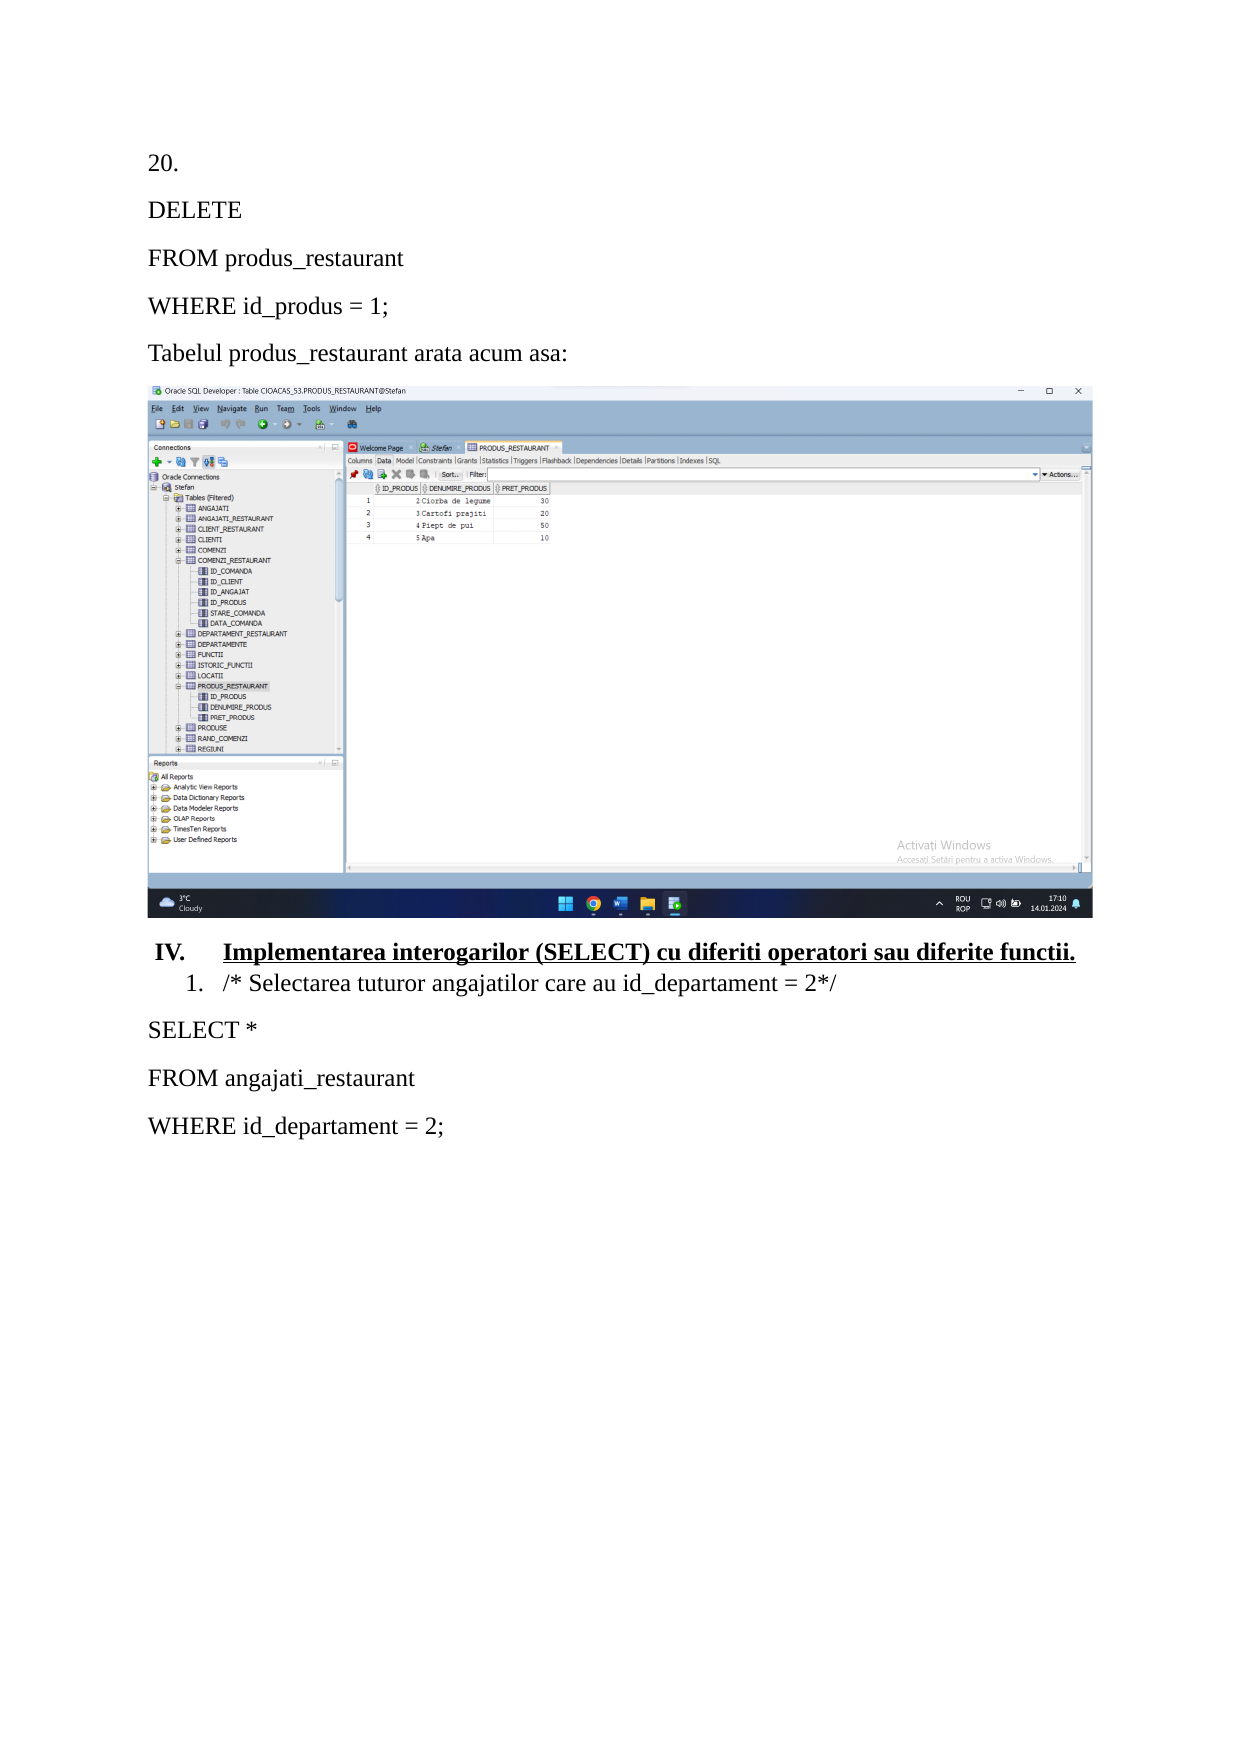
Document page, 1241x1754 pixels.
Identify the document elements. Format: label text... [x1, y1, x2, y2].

text Tabelul produs_restaurant arata acum asa: [148, 338, 1093, 367]
text DELETE [148, 195, 1093, 224]
text FROM angajati_restaurant [148, 1063, 1093, 1092]
text WHERE id_produs = 1; [148, 291, 1093, 319]
text SELECT * [148, 1015, 1093, 1044]
text 20. [148, 148, 1093, 176]
text WHERE id_departament = 2; [148, 1111, 1093, 1139]
list /* Selectarea tuturor angajatilor care au id_departament = 2*/ [185, 968, 1093, 996]
list Implementarea interogarilor (SELECT) cu diferiti operatori sau diferite functii. [185, 937, 1093, 965]
picture [147, 386, 1093, 918]
text FROM produs_restaurant [148, 243, 1093, 272]
